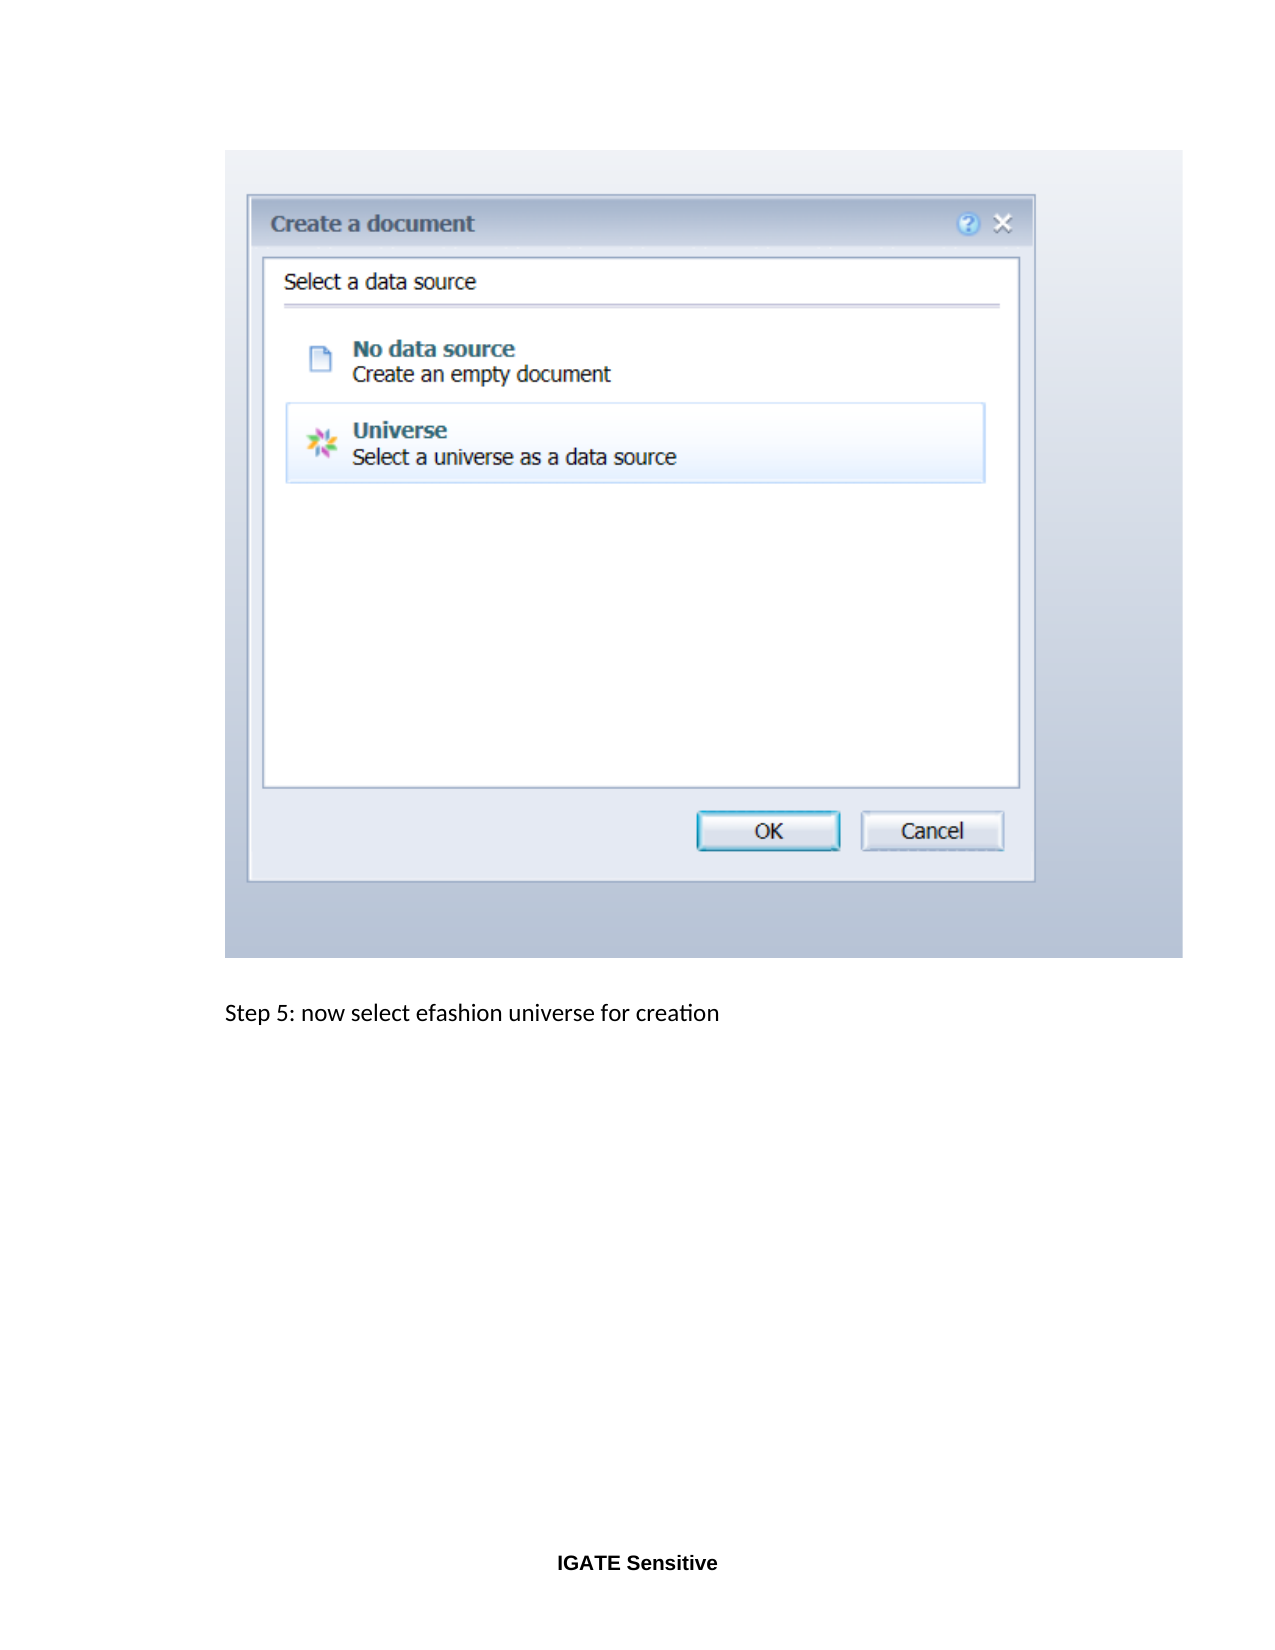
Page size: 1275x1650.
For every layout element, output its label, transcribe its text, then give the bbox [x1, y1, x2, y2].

list Step 5: now select efashion universe for creation [225, 997, 1125, 1027]
picture [225, 150, 1183, 958]
